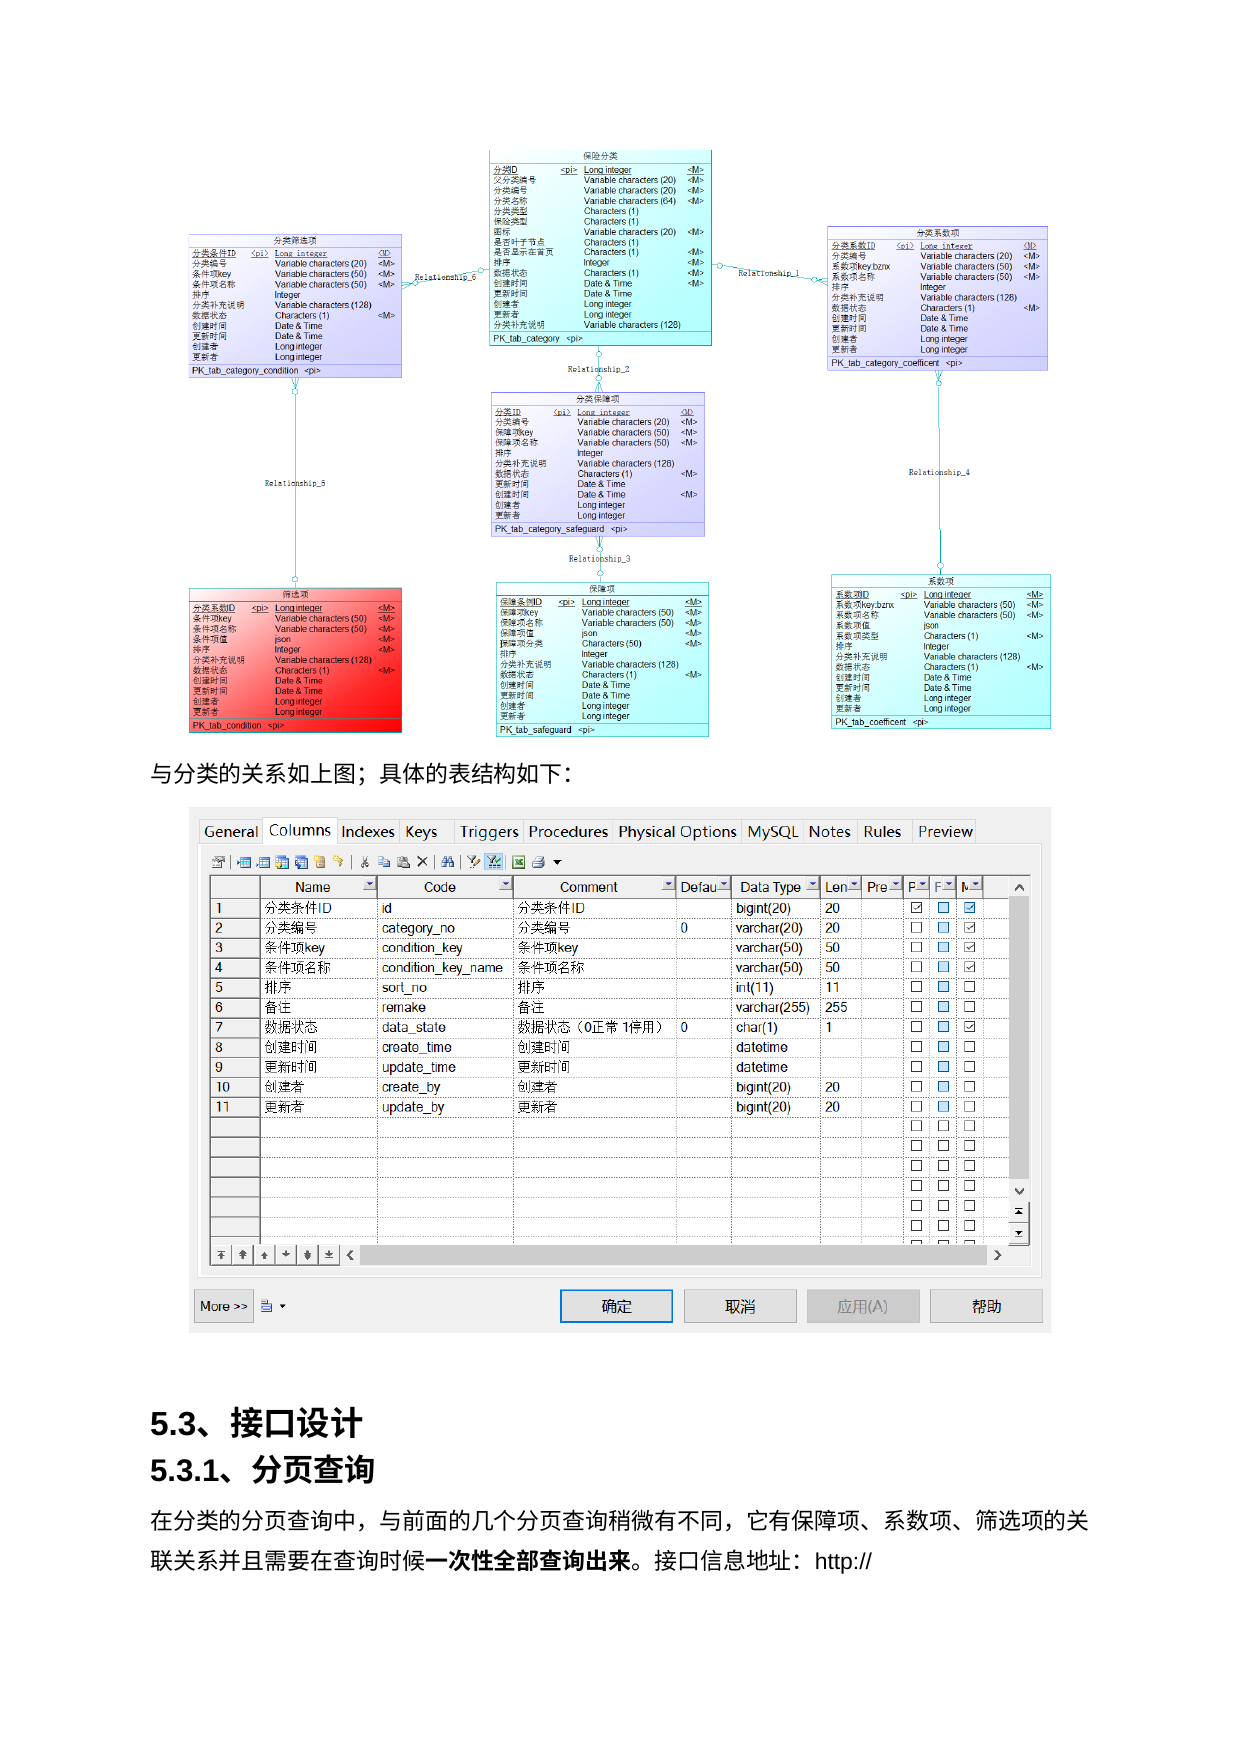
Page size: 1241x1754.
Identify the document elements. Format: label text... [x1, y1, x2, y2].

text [150, 1503, 1090, 1576]
picture [188, 807, 1052, 1333]
text 与分类的关系如上图；具体的表结构如下： [150, 756, 1090, 789]
picture [188, 150, 1052, 738]
